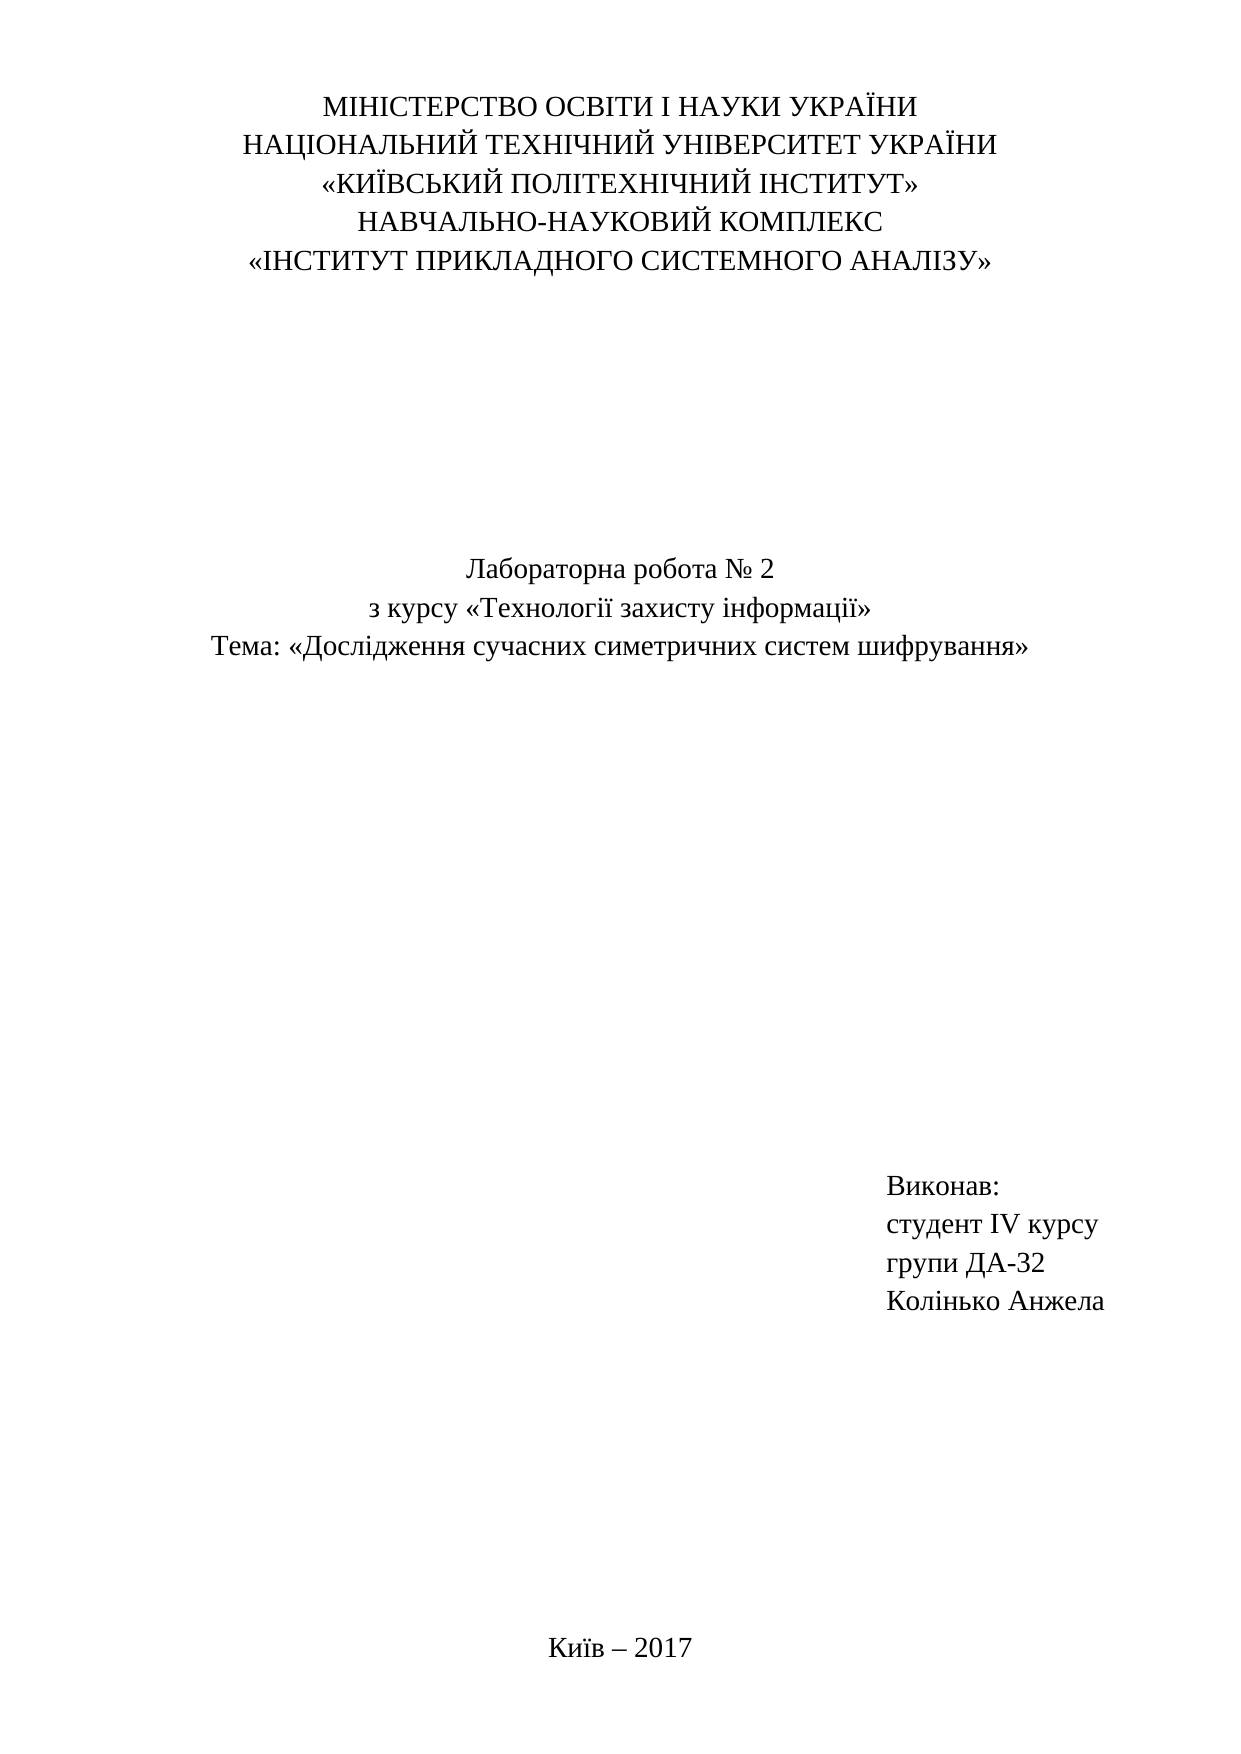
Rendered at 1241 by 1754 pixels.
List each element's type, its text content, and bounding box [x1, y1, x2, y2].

text Тема: «Дослідження сучасних симетричних систем шифрування» [89, 628, 1152, 662]
text Виконав: [89, 1168, 1152, 1201]
text з курсу «Технології захисту інформації» [89, 590, 1152, 623]
text «КИЇВСЬКИЙ ПОЛІТЕХНІЧНИЙ ІНСТИТУТ» [89, 166, 1152, 199]
text «ІНСТИТУТ ПРИКЛАДНОГО СИСТЕМНОГО АНАЛІЗУ» [89, 243, 1152, 276]
text групи ДА-32 [89, 1245, 1152, 1278]
text Колінько Анжела [89, 1283, 1152, 1317]
text НАЦІОНАЛЬНИЙ ТЕХНІЧНИЙ УНІВЕРСИТЕТ УКРАЇНИ [89, 127, 1152, 161]
text Лабораторна робота № 2 [89, 551, 1152, 585]
text МІНІСТЕРСТВО ОСВІТИ І НАУКИ УКРАЇНИ [89, 89, 1152, 122]
text студент IV курсу [89, 1206, 1152, 1240]
text НАВЧАЛЬНО-НАУКОВИЙ КОМПЛЕКС [89, 204, 1152, 238]
text Київ – 2017 [89, 1630, 1152, 1664]
